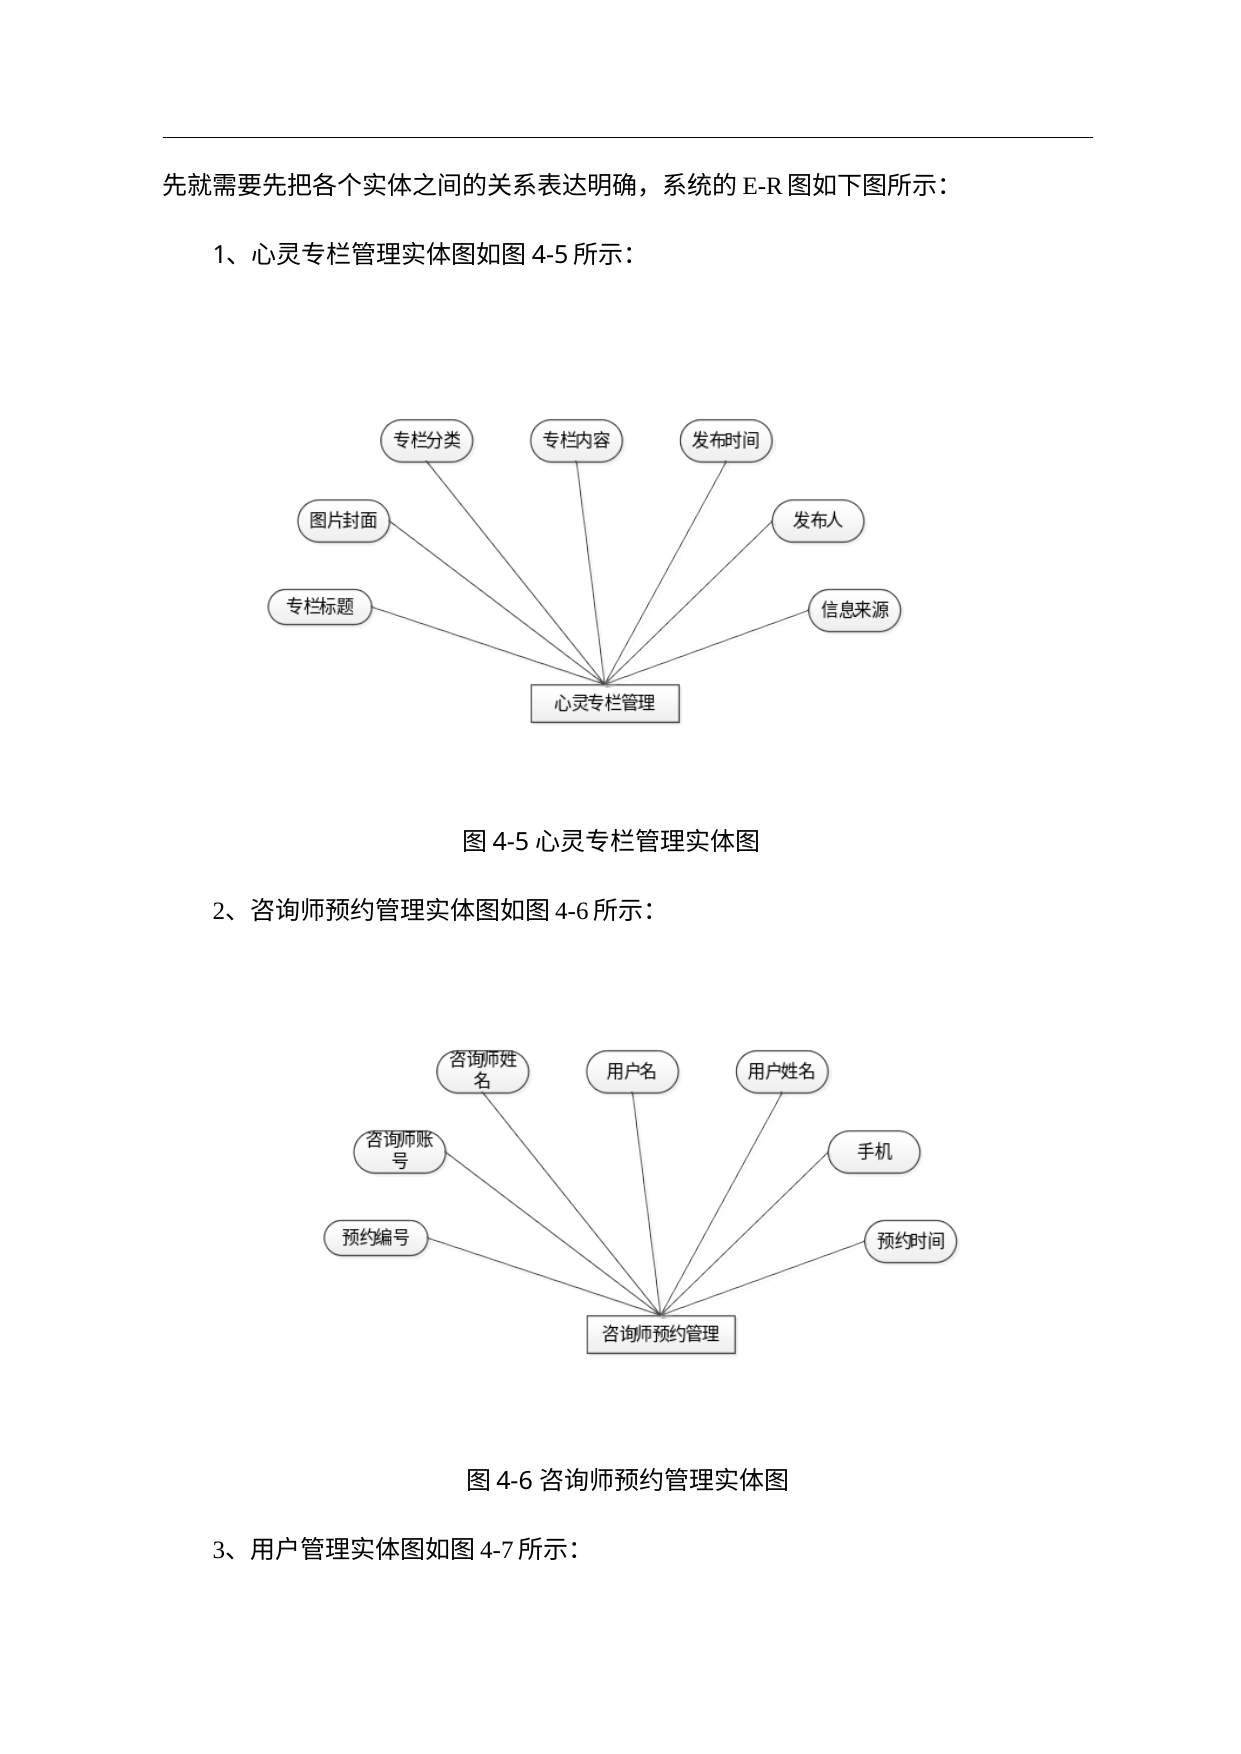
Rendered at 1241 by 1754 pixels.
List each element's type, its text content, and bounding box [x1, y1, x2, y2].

text 2、咨询师预约管理实体图如图4-6所示： [162, 874, 1093, 943]
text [162, 148, 1093, 218]
text 3、用户管理实体图如图4-7所示： [162, 1513, 1093, 1583]
text 图4-6 咨询师预约管理实体图 [162, 1444, 1093, 1513]
text 图4-5 心灵专栏管理实体图 [162, 804, 1093, 874]
text 1、心灵专栏管理实体图如图4-5所示： [162, 218, 1093, 287]
